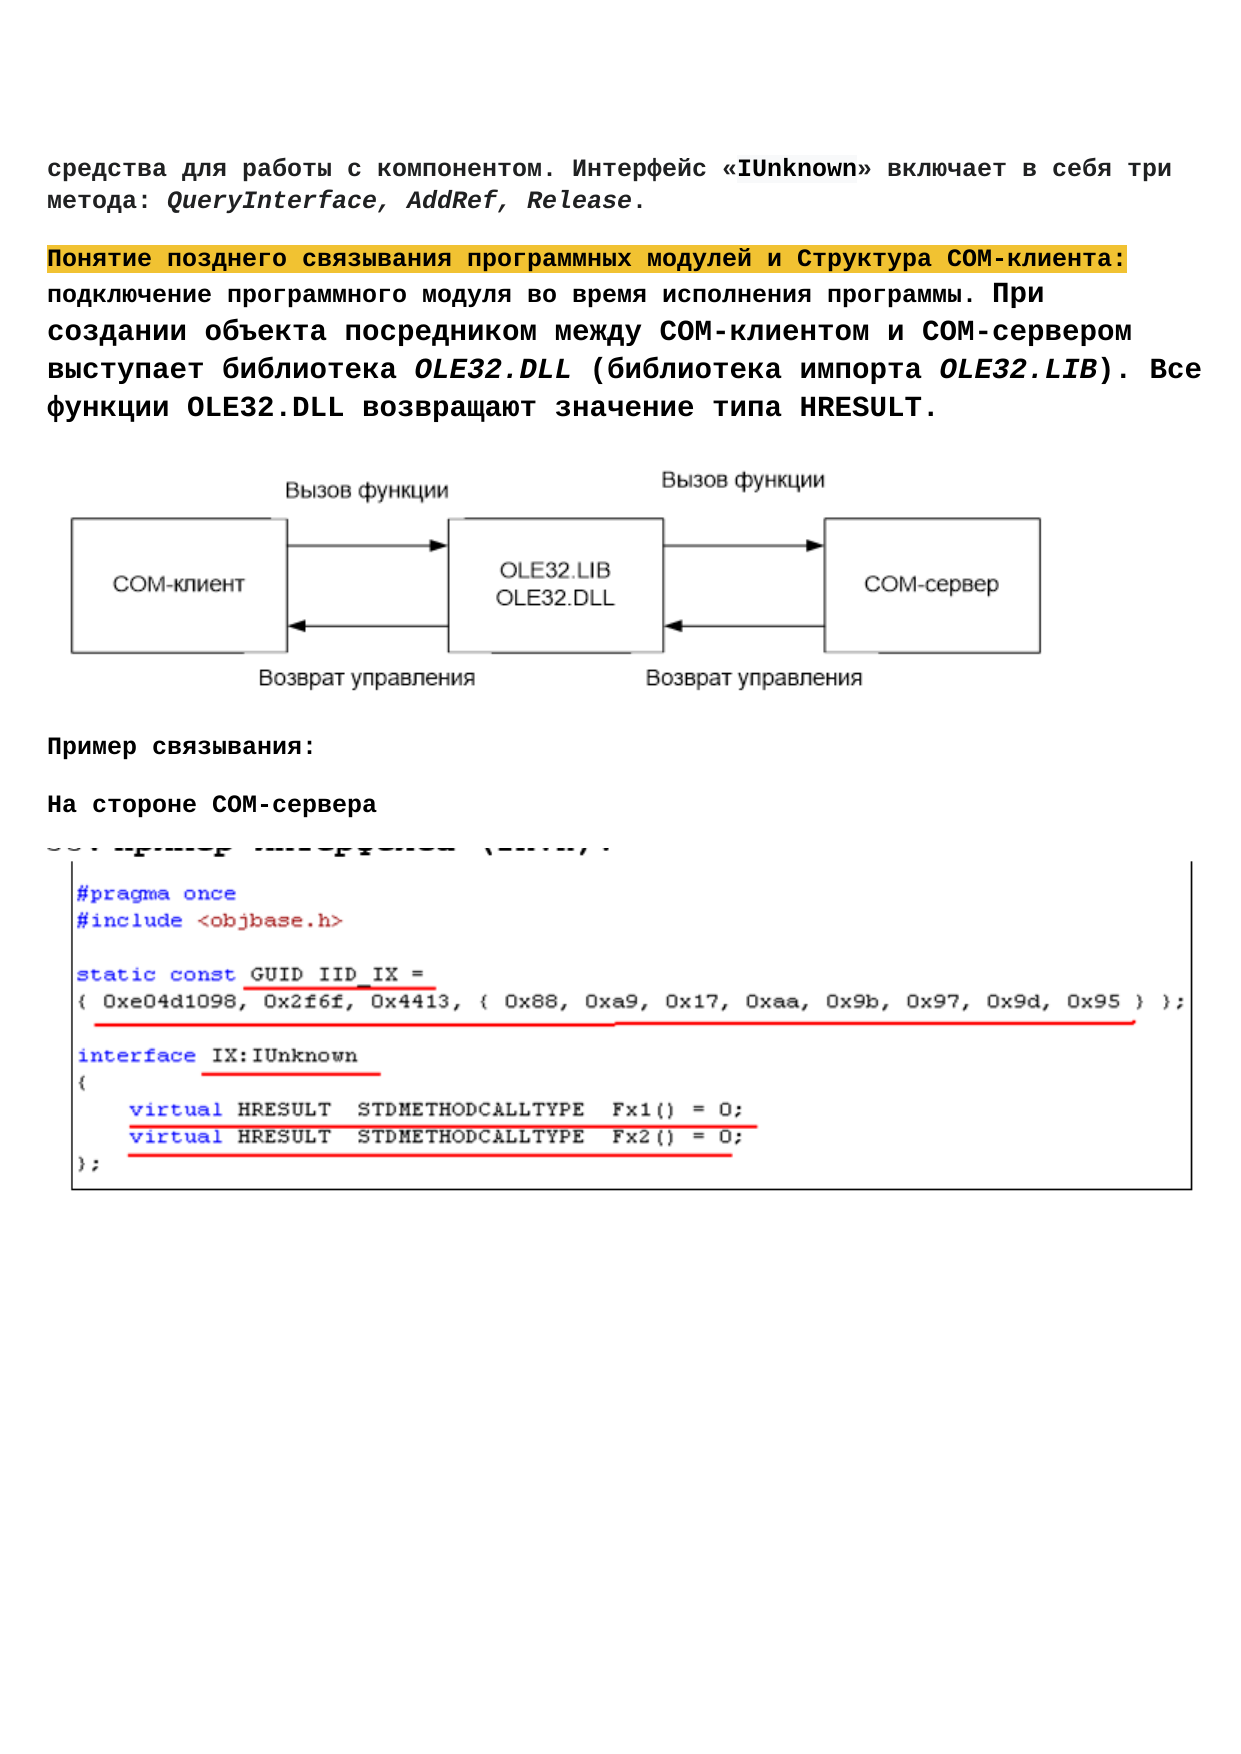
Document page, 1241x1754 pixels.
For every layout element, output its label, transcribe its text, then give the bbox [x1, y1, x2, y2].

picture [46, 455, 1060, 706]
text Пример связывания: [47, 734, 1209, 762]
text На стороне COM-сервера [47, 791, 1209, 820]
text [47, 155, 1209, 216]
text Понятие позднего связывания программных модулей и Структура COM-клиента: подключение программного модуля во время исполнения программы. При создании объекта посредником между COM-клиентом и COM-сервером выступает библиотека OLE32.DLL (библиотека импорта OLE32.LIB). Все функции OLE32.DLL возвращают значение типа HRESULT. [47, 245, 1209, 425]
picture [46, 848, 1209, 1210]
